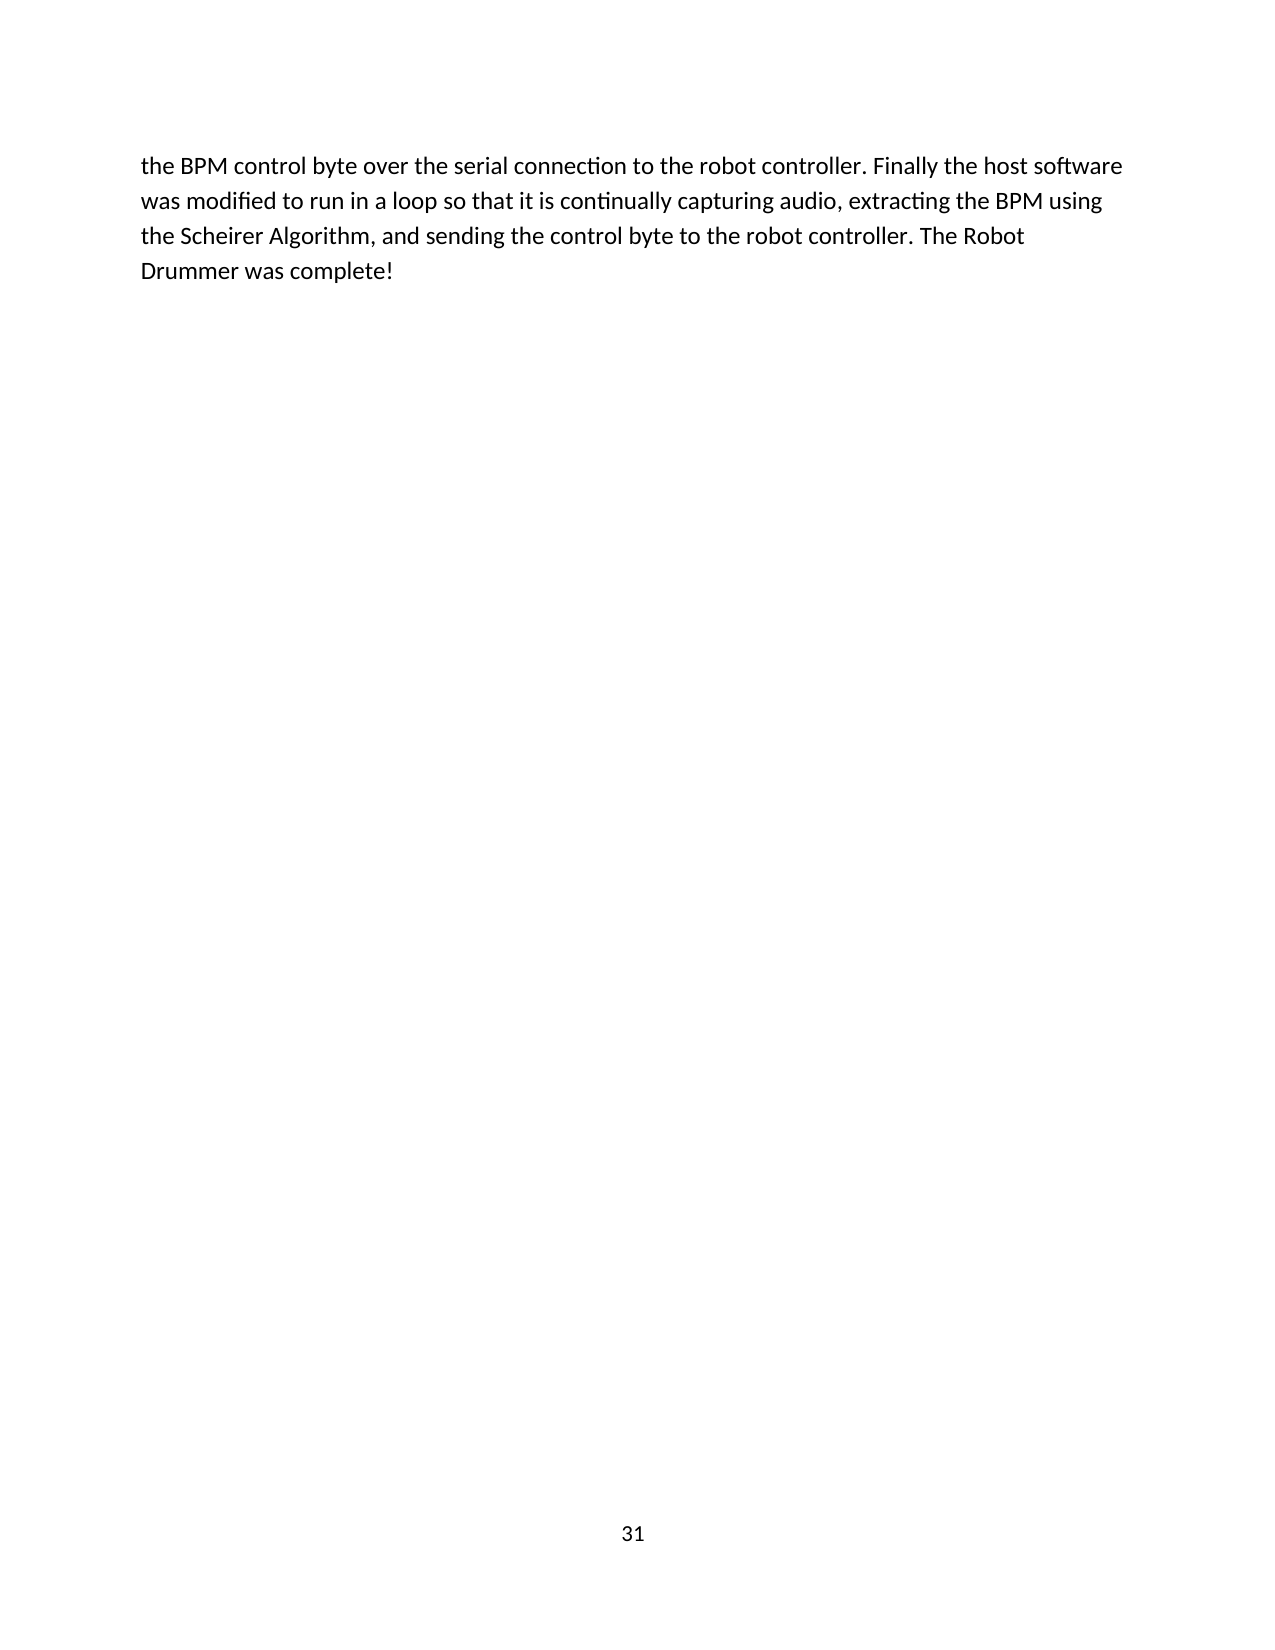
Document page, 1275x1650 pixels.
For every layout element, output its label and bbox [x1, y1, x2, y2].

text [141, 150, 1125, 286]
